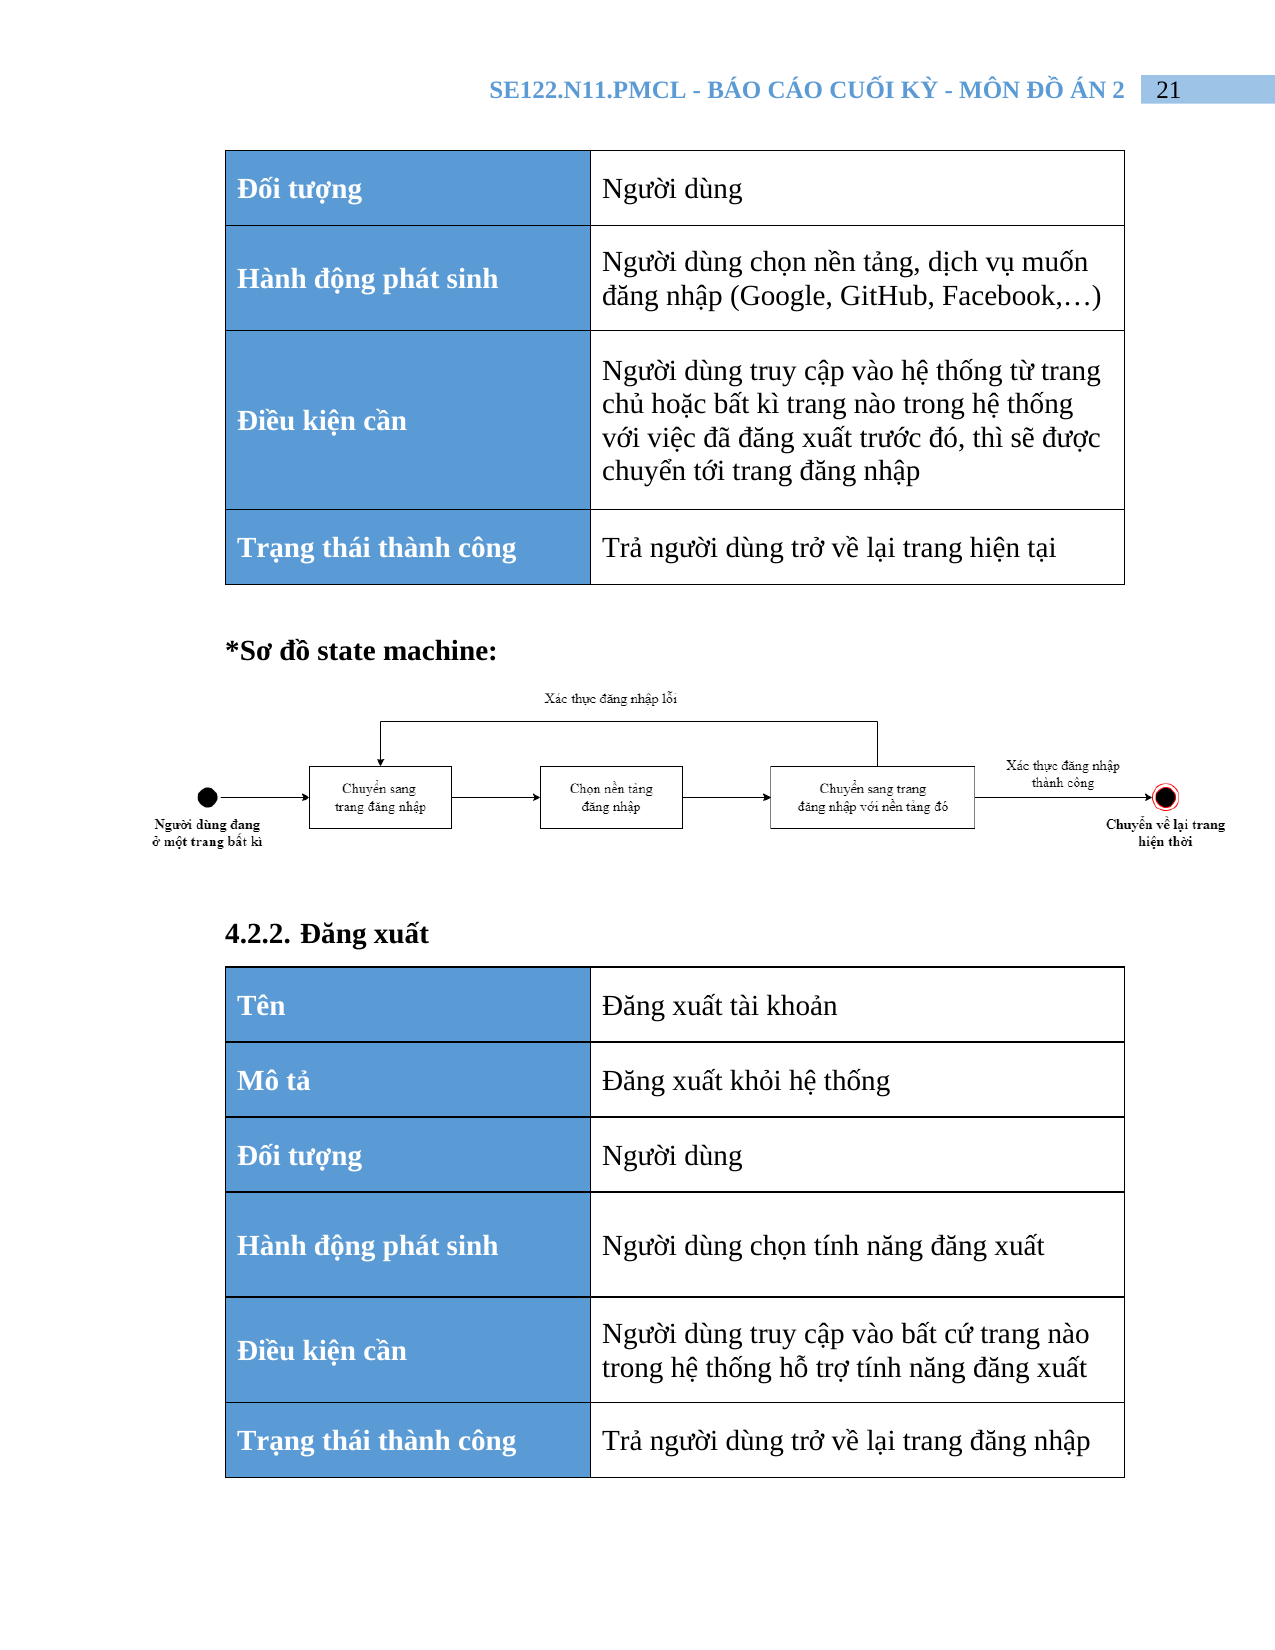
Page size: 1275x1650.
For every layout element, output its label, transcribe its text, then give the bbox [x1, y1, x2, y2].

table_cell Người dùng [591, 1118, 1124, 1191]
table_cell Trạng thái thành công [226, 1403, 590, 1477]
table_header Đăng xuất tài khoản [591, 968, 1124, 1041]
table_cell Mô tả [226, 1043, 590, 1116]
picture [150, 685, 1226, 850]
table_cell Người dùng chọn tính năng đăng xuất [591, 1193, 1124, 1296]
table_cell Người dùng chọn nền tảng, dịch vụ muốn đăng nhập (Google, GitHub, Facebook,…) [591, 226, 1124, 330]
table_cell Đối tượng [226, 1118, 590, 1191]
table_cell Trả người dùng trở về lại trang hiện tại [591, 510, 1124, 584]
subtitle Đăng xuất [225, 916, 1125, 950]
table_cell Người dùng truy cập vào bất cứ trang nào trong hệ thống hỗ trợ tính năng đăng xuất [591, 1298, 1124, 1402]
table_header Tên [226, 968, 590, 1041]
table_cell Trạng thái thành công [226, 510, 590, 584]
text *Sơ đồ state machine: [150, 633, 1125, 666]
table_cell Điều kiện cần [226, 1298, 590, 1402]
table_cell Điều kiện cần [226, 331, 590, 509]
table_cell Người dùng truy cập vào hệ thống từ trang chủ hoặc bất kì trang nào trong hệ thống với việc đã đăng xuất trước đó, thì sẽ được chuyển tới trang đăng nhập [591, 331, 1124, 509]
table_cell Đăng xuất khỏi hệ thống [591, 1043, 1124, 1116]
table_cell Người dùng [591, 151, 1124, 225]
table_cell Hành động phát sinh [226, 226, 590, 330]
table_cell Hành động phát sinh [226, 1193, 590, 1296]
table_cell Trả người dùng trở về lại trang đăng nhập [591, 1403, 1124, 1477]
table_cell Đối tượng [226, 151, 590, 225]
